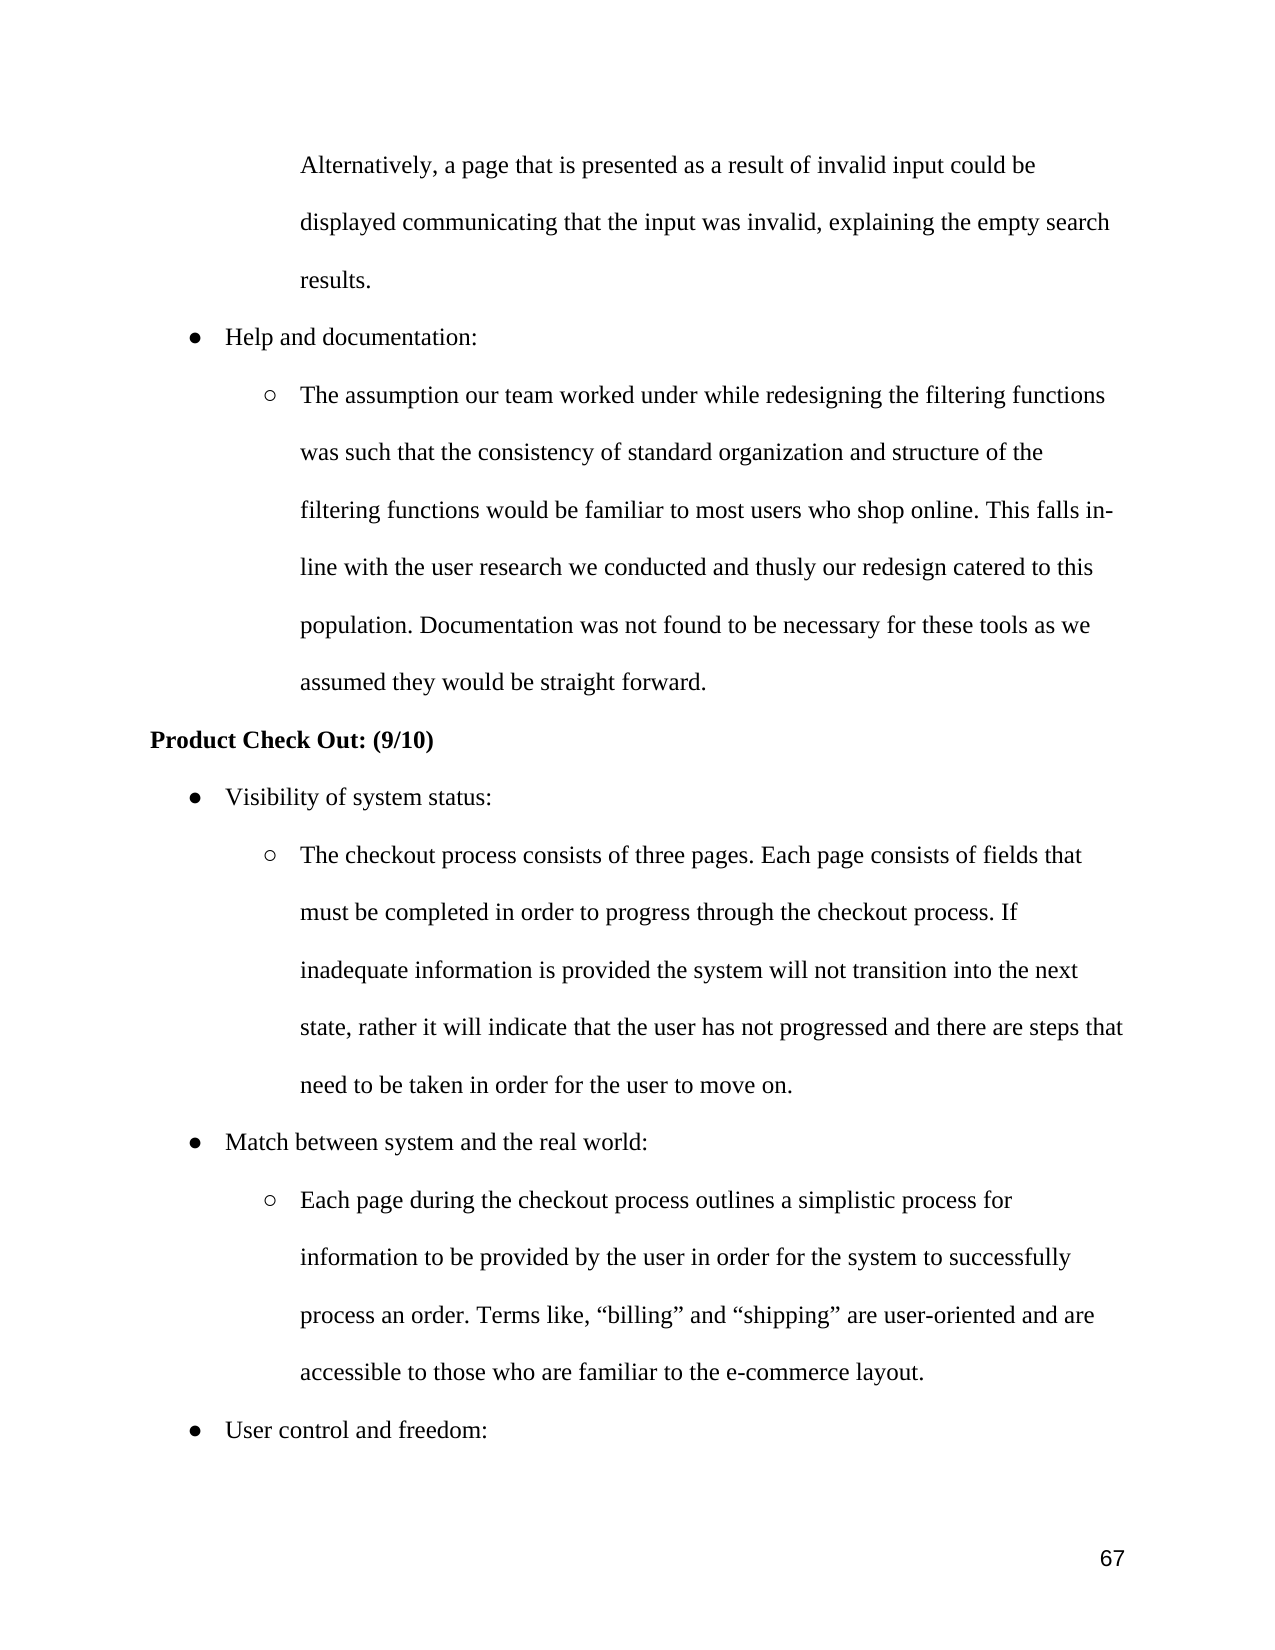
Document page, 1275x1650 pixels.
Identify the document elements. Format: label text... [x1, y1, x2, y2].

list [262, 150, 1125, 294]
list User control and freedom: [187, 1415, 1125, 1444]
list Match between system and the real world: [187, 1127, 1125, 1156]
list Help and documentation: [187, 322, 1125, 351]
list Each page during the checkout process outlines a simplistic process for information to be provided by the user in order for the system to successfully process an order. Terms like, “billing” and “shipping” are user-oriented and are accessible to those who are familiar to the e-commerce layout. [262, 1185, 1125, 1386]
list Visibility of system status: [187, 782, 1125, 811]
list The checkout process consists of three pages. Each page consists of fields that must be completed in order to progress through the checkout process. If inadequate information is provided the system will not transition into the next state, rather it will indicate that the user has not progressed and there are steps that need to be taken in order for the user to move on. [262, 840, 1125, 1099]
list The assumption our team worked under while redesigning the filtering functions was such that the consistency of standard organization and structure of the filtering functions would be familiar to most users who shop online. This falls in-line with the user research we conducted and thusly our redesign catered to this population. Documentation was not found to be necessary for these tools as we assumed they would be straight forward. [262, 380, 1125, 696]
text Product Check Out: (9/10) [150, 725, 1125, 754]
